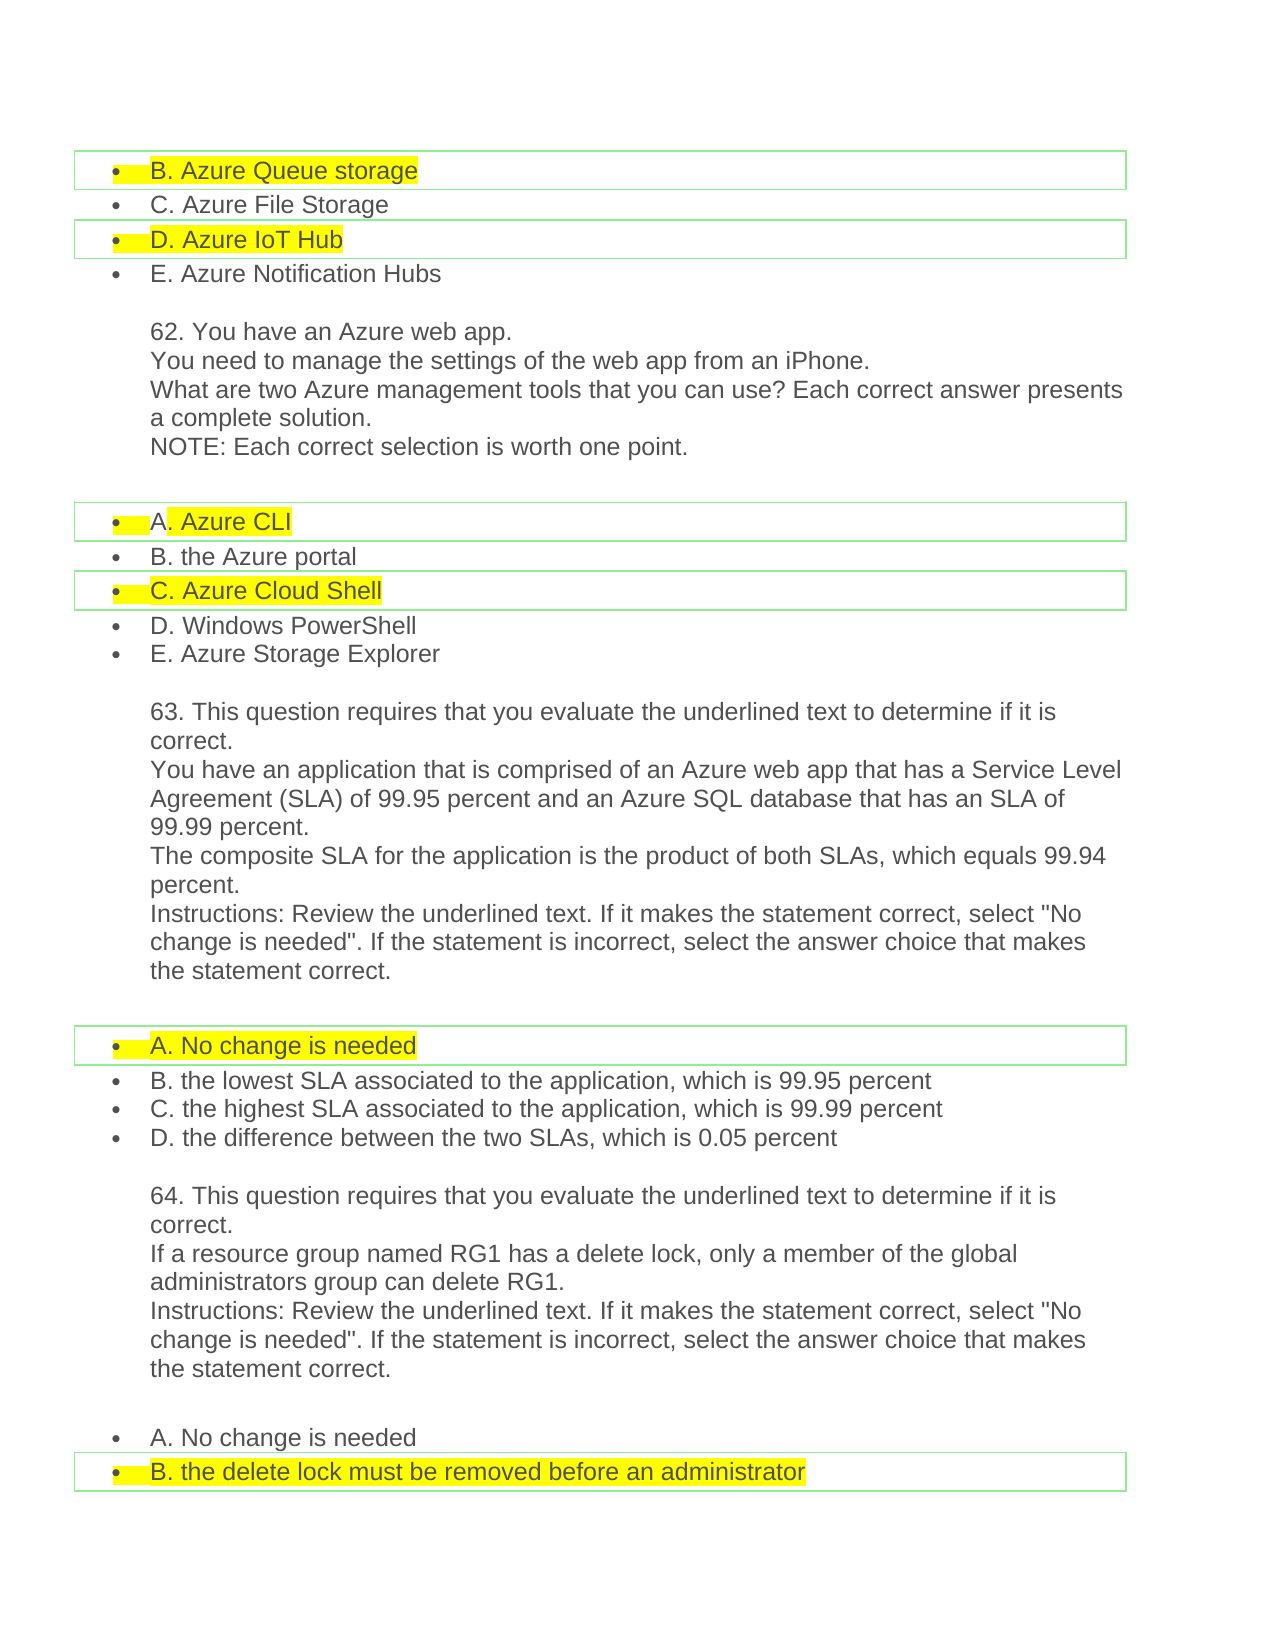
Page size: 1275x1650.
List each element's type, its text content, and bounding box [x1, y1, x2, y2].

text 63. This question requires that you evaluate the underlined text to determine if it is correct. You have an application that is comprised of an Azure web app that has a Service Level Agreement (SLA) of 99.95 percent and an Azure SQL database that has an SLA of 99.99 percent. The composite SLA for the application is the product of both SLAs, which equals 99.94 percent. Instructions: Review the underlined text. If it makes the statement correct, select "No change is needed". If the statement is incorrect, select the answer choice that makes the statement correct. [150, 697, 1125, 985]
list B. the lowest SLA associated to the application, which is 99.95 percent [112, 1066, 1125, 1094]
list D. the difference between the two SLAs, which is 0.05 percent [112, 1123, 1125, 1152]
list B. Azure Queue storage [75, 152, 1125, 189]
list C. Azure Cloud Shell [75, 572, 1125, 609]
text 62. You have an Azure web app. You need to manage the settings of the web app from an iPhone. What are two Azure management tools that you can use? Each correct answer presents a complete solution. NOTE: Each correct selection is worth one point. [150, 317, 1125, 461]
list A. No change is needed [112, 1423, 1125, 1452]
list B. the Azure portal [112, 542, 1125, 570]
list B. the delete lock must be removed before an administrator [75, 1453, 1125, 1490]
list A. Azure CLI [75, 503, 1125, 540]
list D. Windows PowerShell [112, 611, 1125, 639]
list C. Azure File Storage [112, 190, 1125, 219]
text 64. This question requires that you evaluate the underlined text to determine if it is correct. If a resource group named RG1 has a delete lock, only a member of the global administrators group can delete RG1. Instructions: Review the underlined text. If it makes the statement correct, select "No change is needed". If the statement is incorrect, select the answer choice that makes the statement correct. [150, 1181, 1125, 1382]
list D. Azure IoT Hub [75, 221, 1125, 258]
list E. Azure Notification Hubs [112, 259, 1125, 288]
list A. No change is needed [75, 1027, 1125, 1064]
list C. the highest SLA associated to the application, which is 99.99 percent [112, 1094, 1125, 1123]
list E. Azure Storage Explorer [112, 639, 1125, 668]
